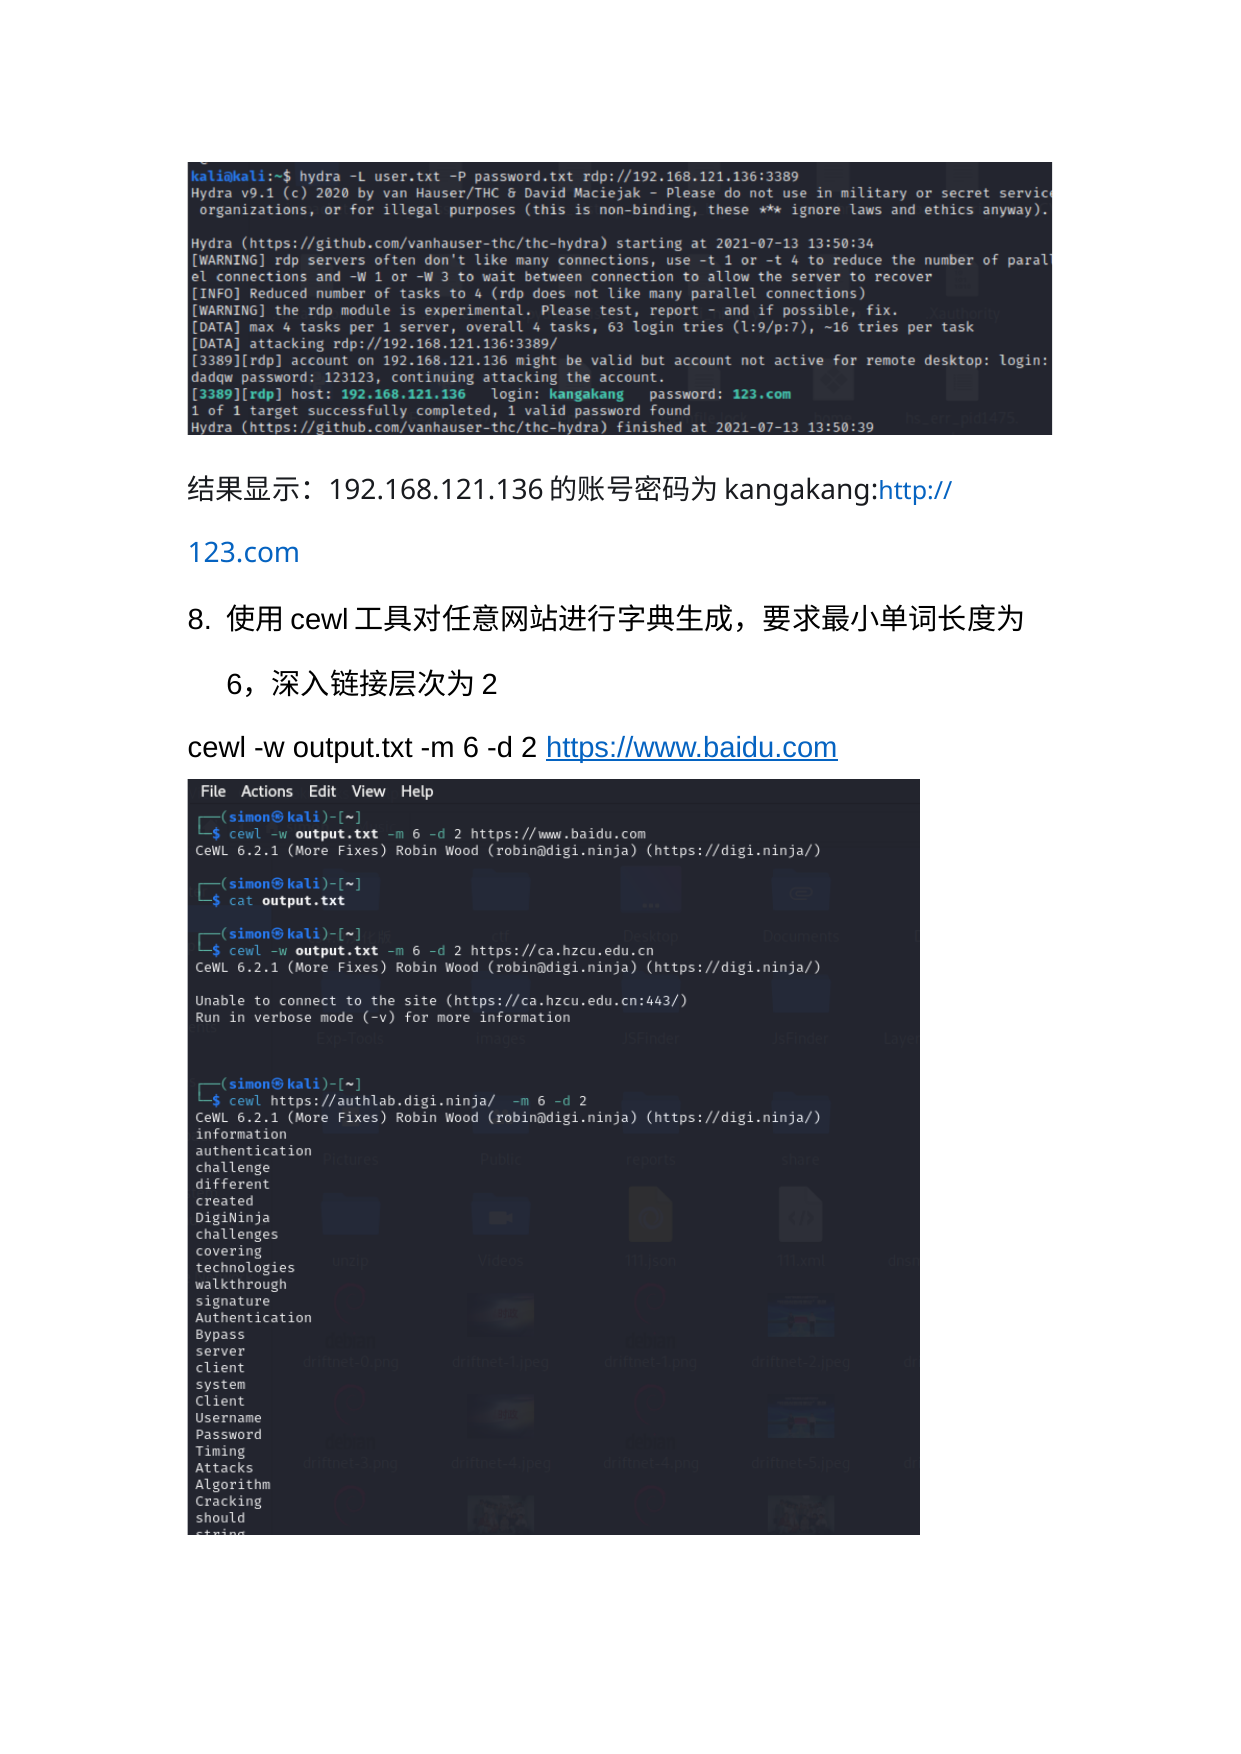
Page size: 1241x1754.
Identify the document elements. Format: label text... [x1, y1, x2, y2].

picture [187, 779, 920, 1535]
list 使用cewl工具对任意网站进行字典生成，要求最小单词长度为6，深入链接层次为2 [187, 584, 1053, 714]
picture [187, 162, 1053, 435]
list 结果显示：192.168.121.136的账号密码为kangakang:http://123.com [187, 454, 1053, 584]
